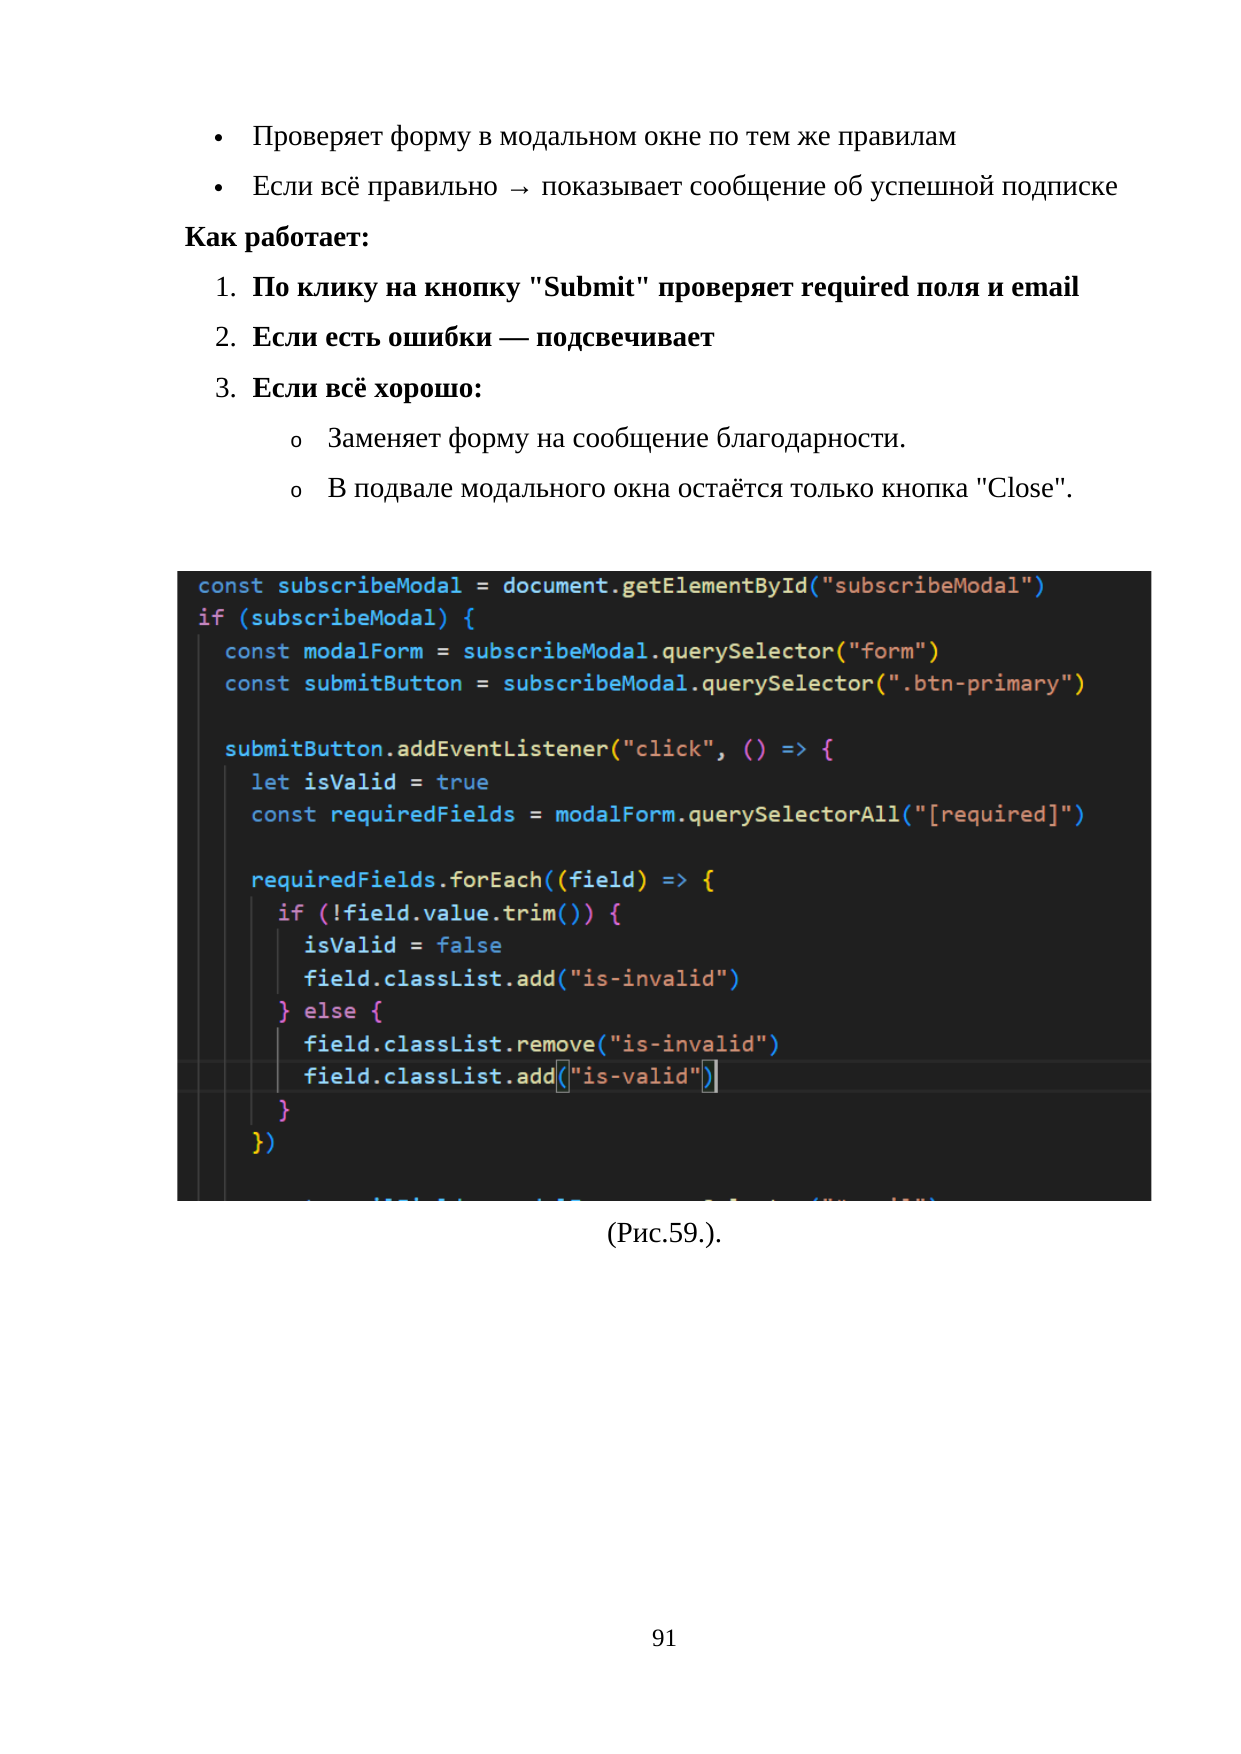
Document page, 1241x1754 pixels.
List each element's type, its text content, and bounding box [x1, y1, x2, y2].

list В подвале модального окна остаётся только кнопка "Close". [290, 470, 1152, 504]
list Если есть ошибки — подсвечивает [215, 319, 1152, 353]
list Проверяет форму в модальном окне по тем же правилам [215, 118, 1152, 152]
list По клику на кнопку "Submit" проверяет required поля и email [215, 269, 1152, 303]
text (Рис.59.). [177, 1215, 1152, 1249]
picture [177, 571, 1152, 1201]
text Как работает: [177, 219, 1152, 252]
list Заменяет форму на сообщение благодарности. [290, 420, 1152, 453]
list Если всё правильно → показывает сообщение об успешной подписке [215, 168, 1152, 202]
list Если всё хорошо: [215, 370, 1152, 403]
